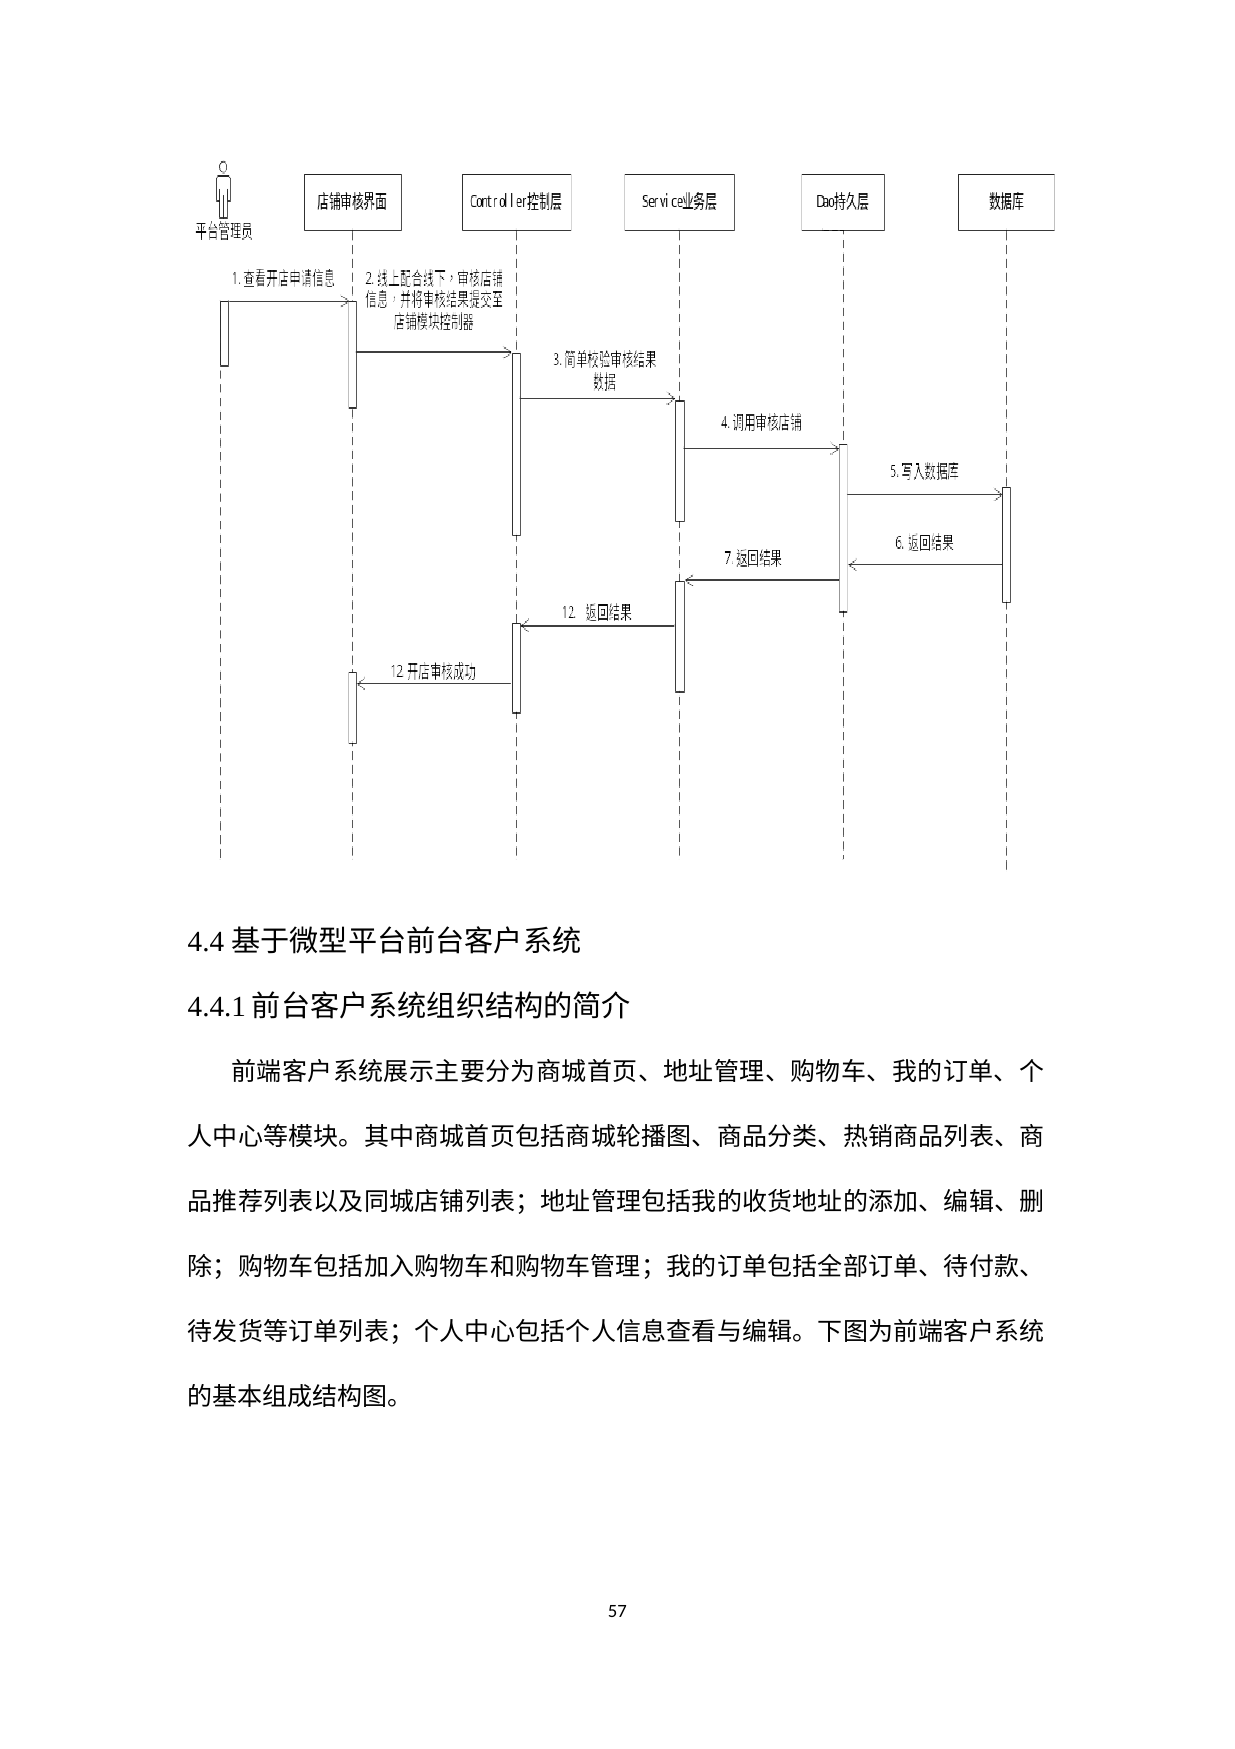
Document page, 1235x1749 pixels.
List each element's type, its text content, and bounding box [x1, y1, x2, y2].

text 4.4.1前台客户系统组织结构的简介 [187, 972, 1047, 1037]
text 4.4 基于微型平台前台客户系统 [187, 907, 1047, 972]
text 前端客户系统展示主要分为商城首页、地址管理、购物车、我的订单、个人中心等模块。其中商城首页包括商城轮播图、商品分类、热销商品列表、商品推荐列表以及同城店铺列表；地址管理包括我的收货地址的添加、编辑、删除；购物车包括加入购物车和购物车管理；我的订单包括全部订单、待付款、待发货等订单列表；个人中心包括个人信息查看与编辑。下图为前端客户系统的基本组成结构图。 [187, 1037, 1047, 1427]
